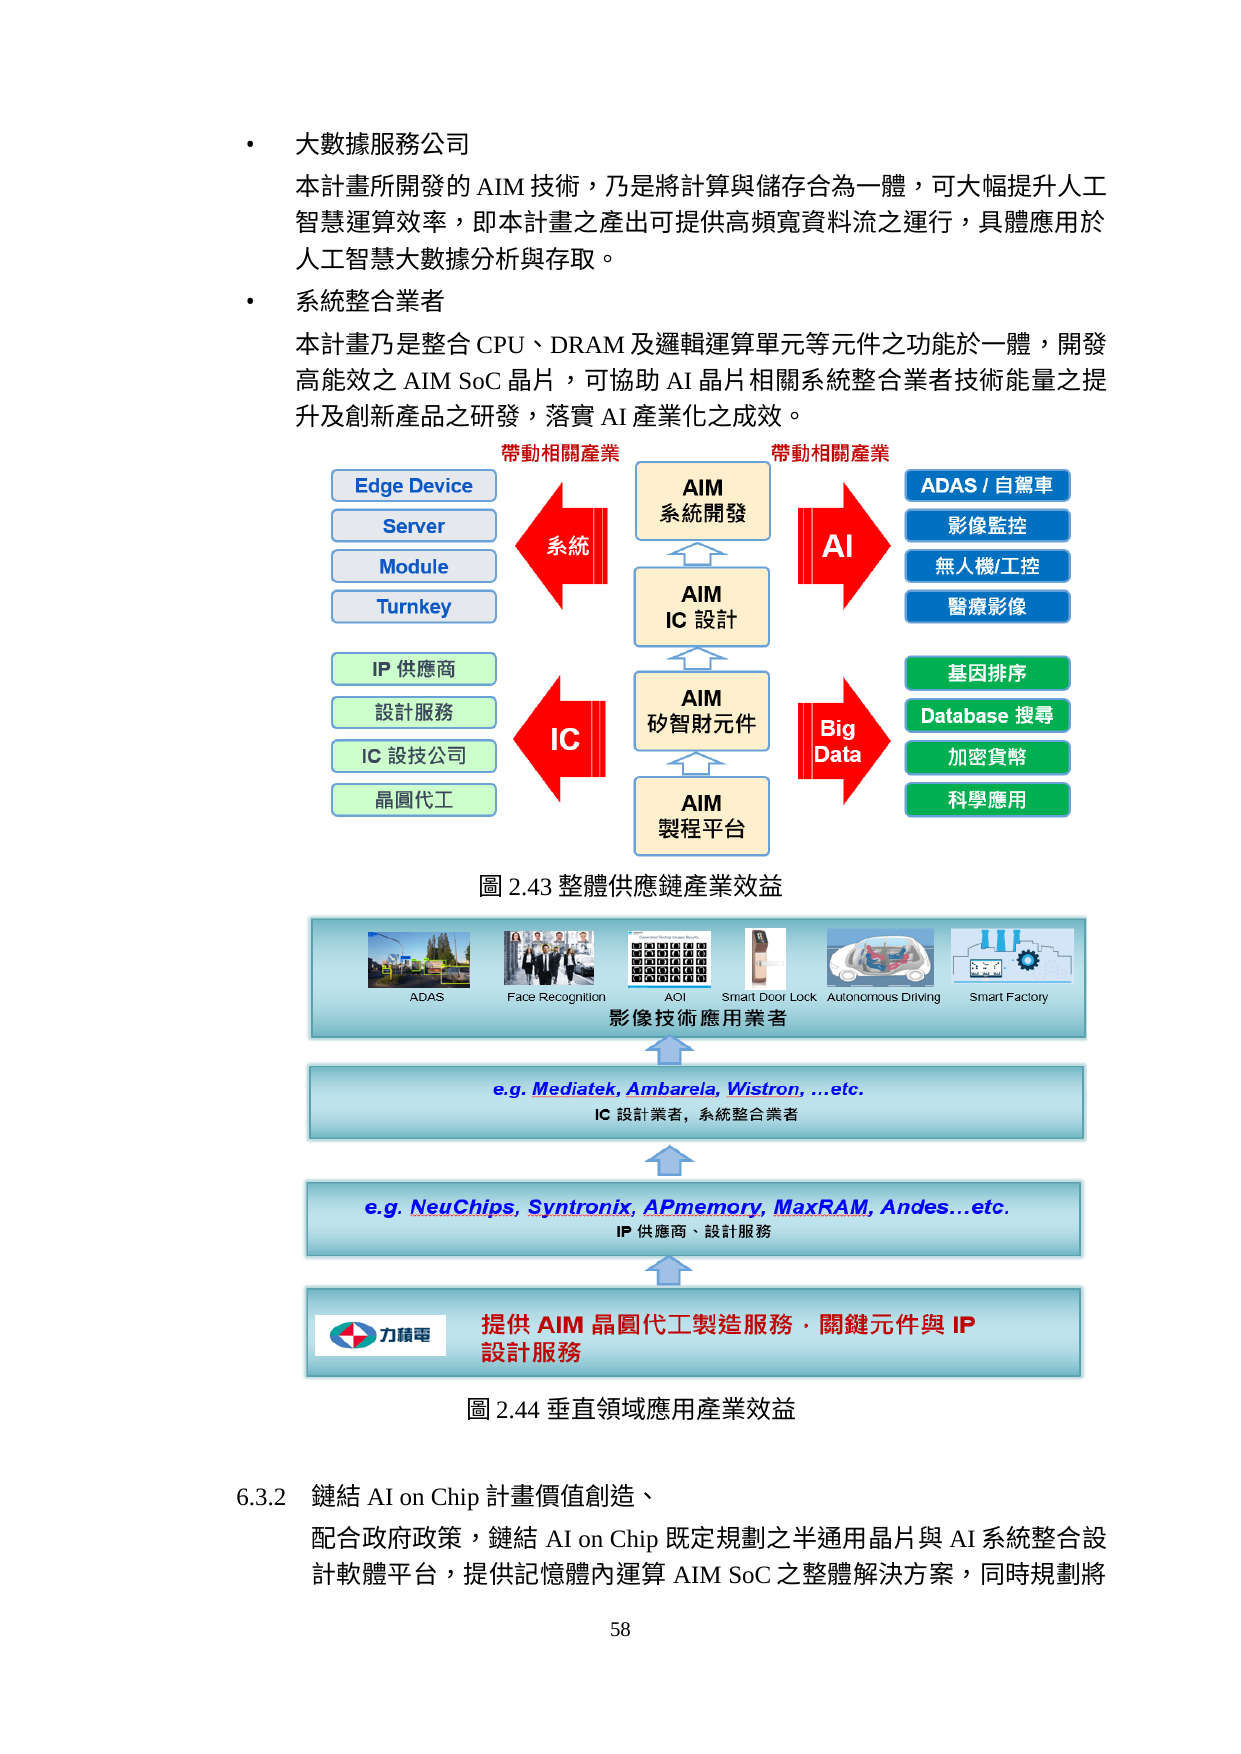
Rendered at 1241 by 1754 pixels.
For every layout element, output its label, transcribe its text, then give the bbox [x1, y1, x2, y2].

text 圖2.43 整體供應鏈產業效益 [192, 865, 1070, 902]
text 圖2.44 垂直領域應用產業效益 [192, 1388, 1070, 1426]
list 系統整合業者 [245, 282, 1107, 318]
list 本計畫所開發的AIM技術，乃是將計算與儲存合為一體，可大幅提升人工智慧運算效率，即本計畫之產出可提供高頻寬資料流之運行，具體應用於人工智慧大數據分析與存取。 [295, 167, 1107, 275]
picture [295, 908, 1088, 1383]
list 本計畫乃是整合CPU、DRAM及邏輯運算單元等元件之功能於一體，開發高能效之AIM SoC晶片，可協助AI晶片相關系統整合業者技術能量之提升及創新產品之研發，落實AI產業化之成效。 [295, 324, 1107, 433]
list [311, 1518, 1107, 1591]
picture [324, 439, 1078, 859]
list 鏈結 AI on Chip 計畫價值創造、 [236, 1476, 1107, 1512]
list 大數據服務公司 [245, 124, 1107, 160]
